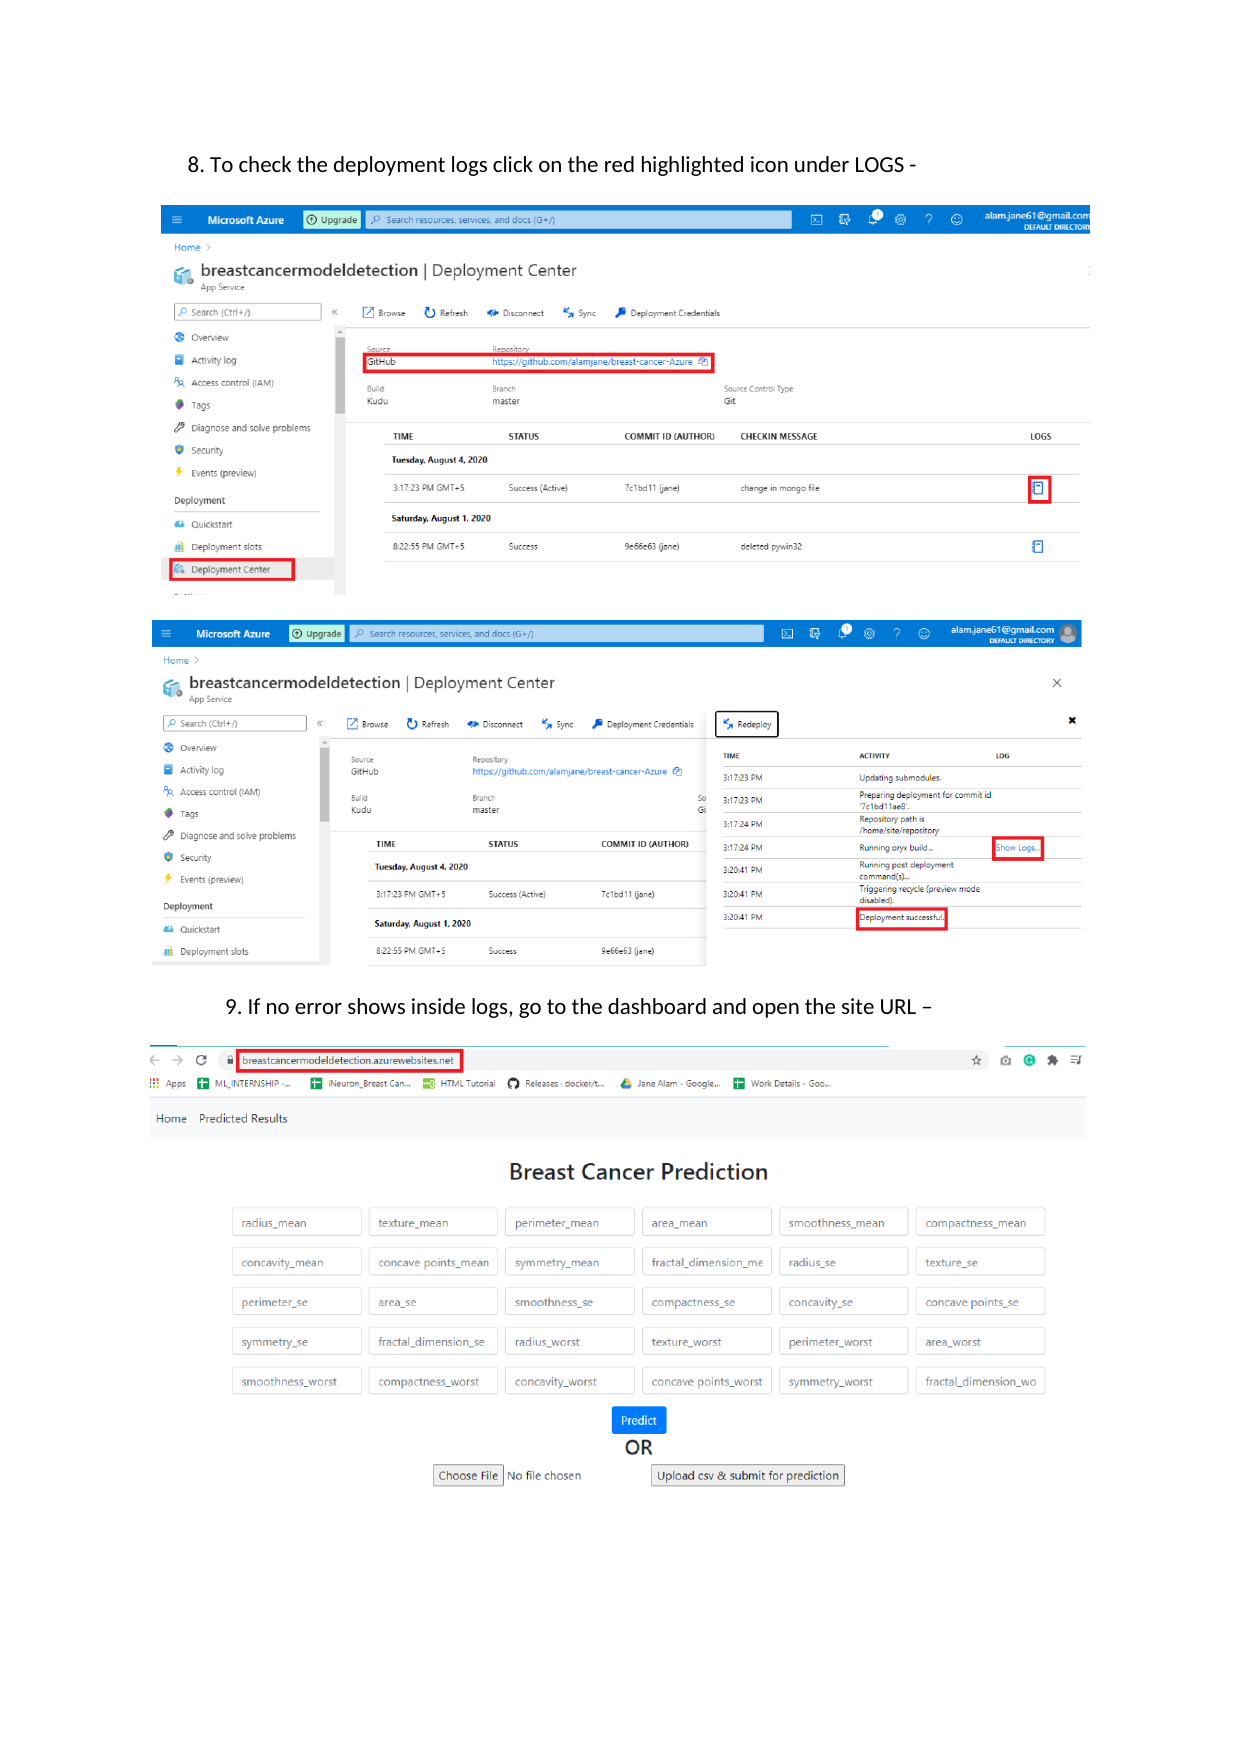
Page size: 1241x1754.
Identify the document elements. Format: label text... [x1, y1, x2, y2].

text 8. To check the deployment logs click on the red highlighted icon under LOGS - [187, 150, 1090, 178]
picture [150, 203, 1090, 595]
picture [150, 1045, 1088, 1494]
picture [150, 619, 1089, 968]
list 9. If no error shows inside logs, go to the dashboard and open the site URL – [225, 992, 1090, 1020]
